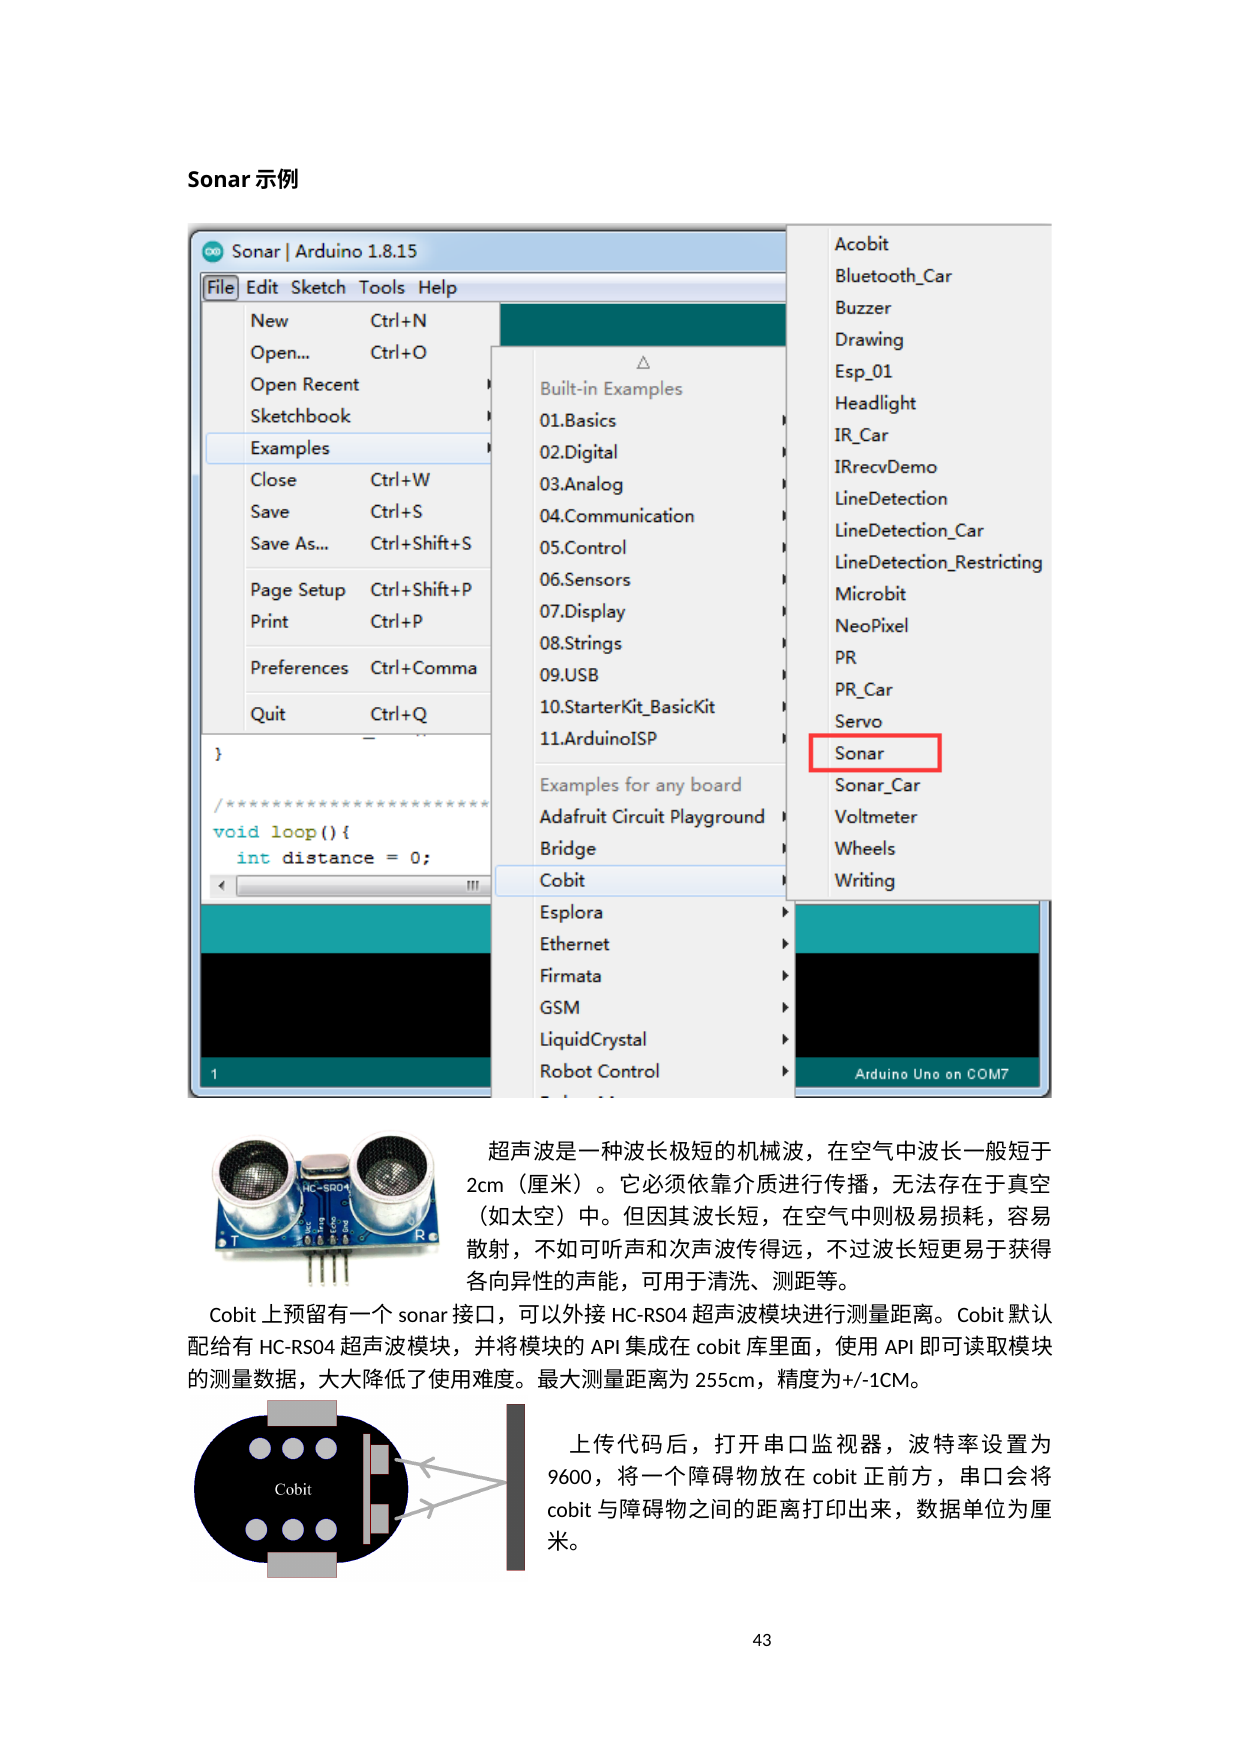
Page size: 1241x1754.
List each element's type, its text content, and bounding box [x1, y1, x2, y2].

subtitle Sonar示例 [187, 162, 1053, 194]
text 上传代码后，打开串口监视器，波特率设置为9600，将一个障碍物放在cobit正前方，串口会将cobit与障碍物之间的距离打印出来，数据单位为厘米。 [529, 1426, 1053, 1556]
picture [190, 1395, 529, 1582]
picture [187, 223, 1052, 1098]
picture [205, 1126, 448, 1291]
text Cobit上预留有一个sonar接口，可以外接HC-RS04超声波模块进行测量距离。Cobit默认配给有HC-RS04超声波模块，并将模块的API集成在cobit库里面，使用API即可读取模块的测量数据，大大降低了使用难度。最大测量距离为255cm，精度为+/-1CM。 [187, 1296, 1053, 1394]
